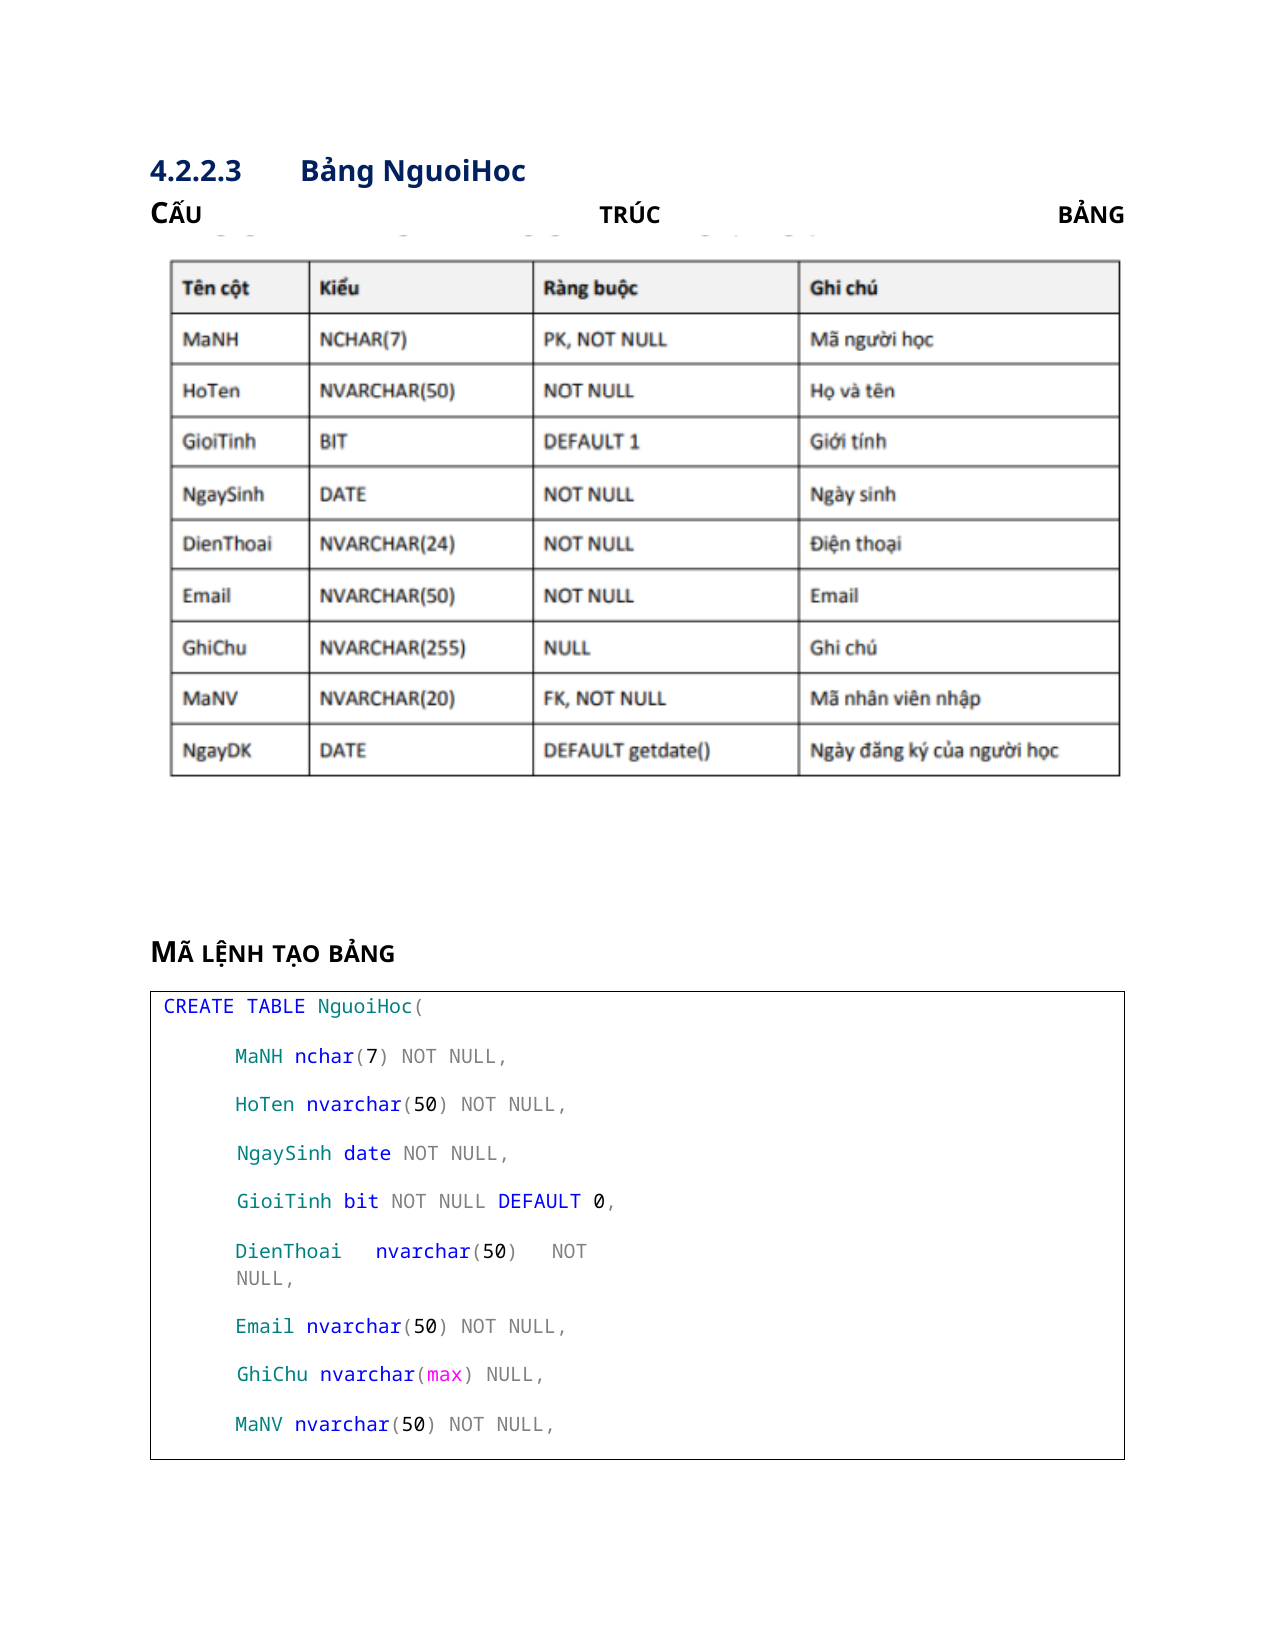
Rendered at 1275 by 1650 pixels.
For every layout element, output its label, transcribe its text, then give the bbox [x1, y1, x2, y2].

picture [150, 235, 1167, 853]
text Cấu trúc bảng [150, 193, 1125, 235]
subtitle Bảng NguoiHoc [150, 150, 1125, 190]
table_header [151, 992, 1124, 1459]
text Mã lệnh tạo bảng [150, 931, 1125, 971]
